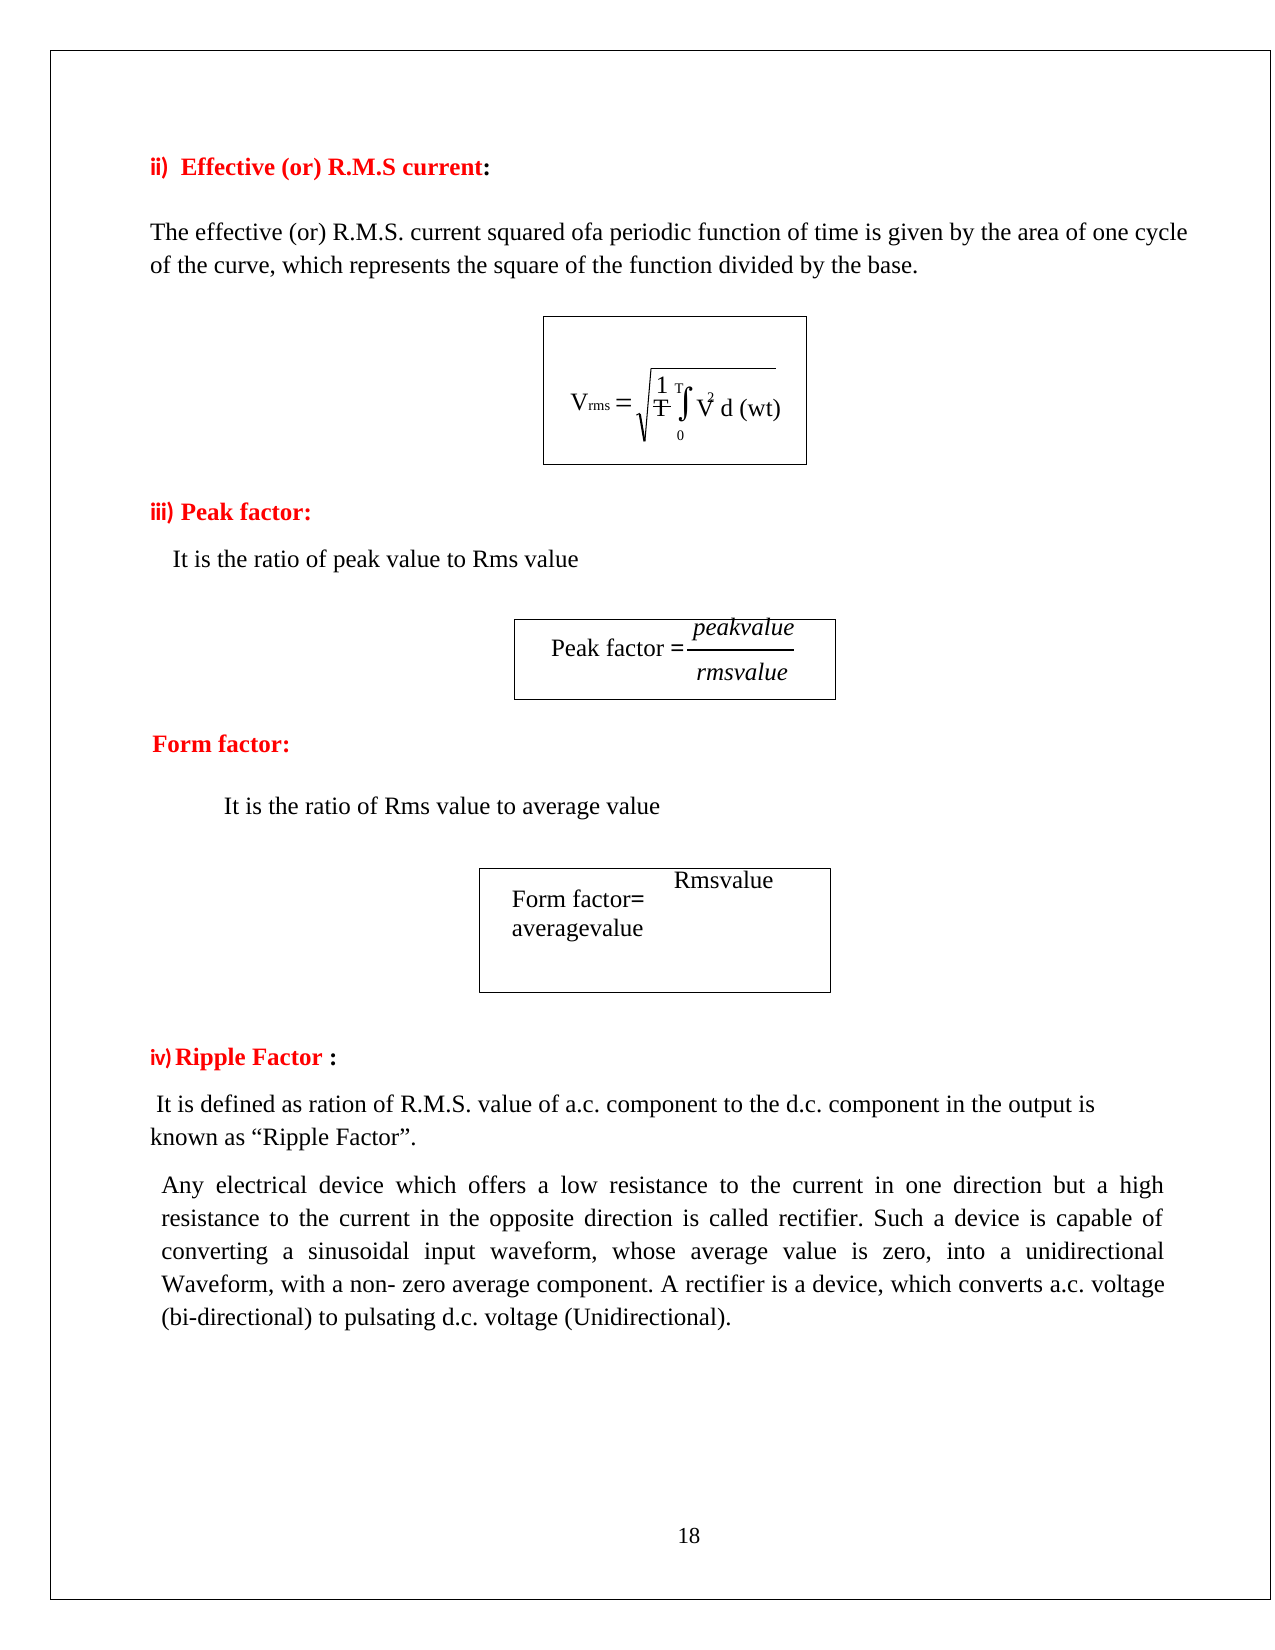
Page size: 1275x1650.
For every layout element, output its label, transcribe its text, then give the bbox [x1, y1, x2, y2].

subtitle Ripple Factor : [150, 1042, 1270, 1071]
text It is the ratio of peak value to Rms value [172, 544, 1270, 573]
text Any electrical device which offers a low resistance to the current in one direction but a high resistance to the current in the opposite direction is called rectifier. Such a device is capable of converting a sinusoidal input waveform, whose average value is zero, into a unidirectional Waveform, with a non- zero average component. A rectifier is a device, which converts a.c. voltage (bi-directional) to pulsating d.c. voltage (Unidirectional). [161, 1170, 1166, 1331]
subtitle Effective (or) R.M.S current: [150, 151, 1270, 181]
subtitle Peak factor: [150, 496, 1270, 527]
subtitle Form factor: [152, 729, 1270, 758]
text The effective (or) R.M.S. current squared ofa periodic function of time is given by the area of one cycle of the curve, which represents the square of the function divided by the base. [150, 217, 1195, 279]
text It is defined as ration of R.M.S. value of a.c. component to the d.c. component in the output is known as “Ripple Factor”. [150, 1089, 1095, 1151]
text It is the ratio of Rms value to average value [224, 791, 1270, 820]
